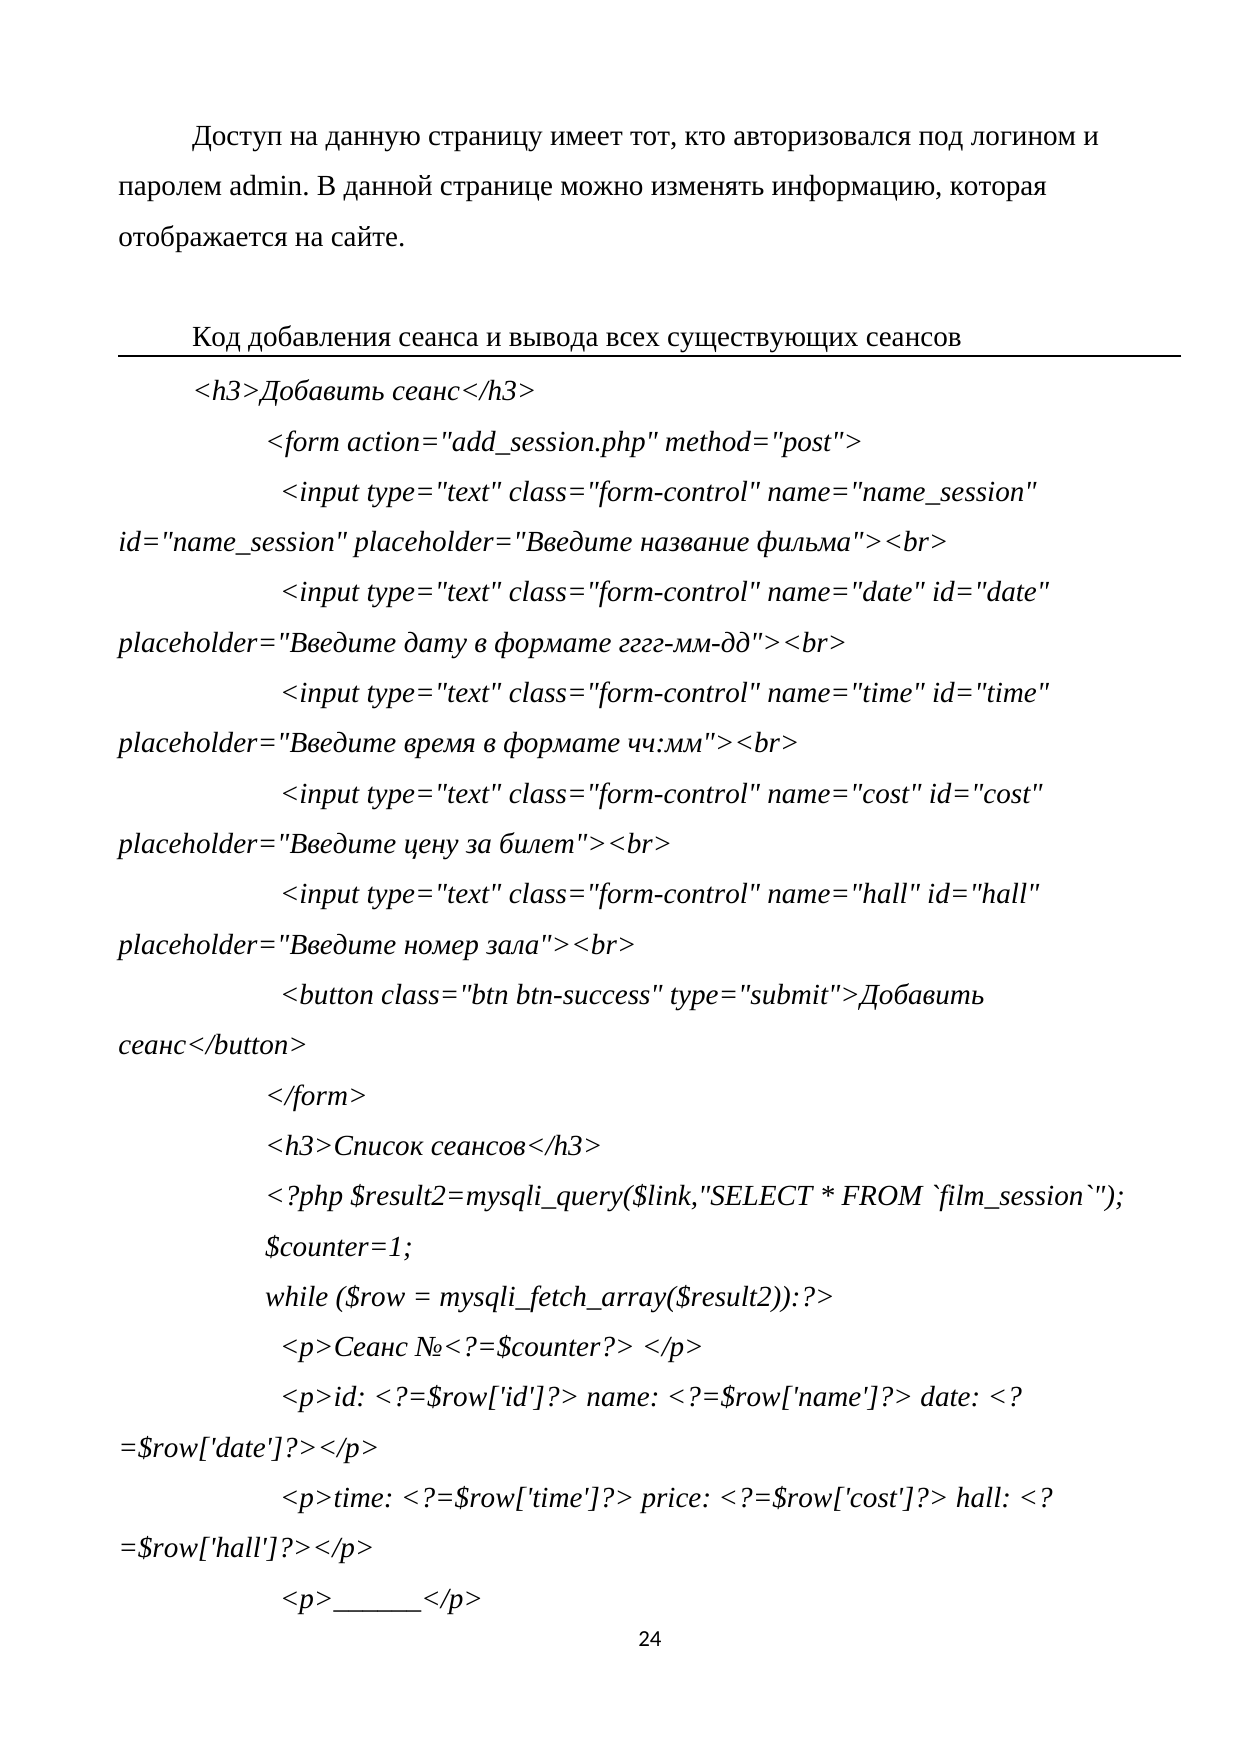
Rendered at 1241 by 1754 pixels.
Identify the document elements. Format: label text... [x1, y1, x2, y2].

text <input type="text" class="form-control" name="name_session" id="name_session" placeholder="Введите название фильма"><br> [118, 474, 1181, 558]
text while ($row = mysqli_fetch_array($result2)):?> [118, 1279, 1181, 1312]
text <input type="text" class="form-control" name="date" id="date" placeholder="Введите дату в формате гггг-мм-дд"><br> [118, 574, 1181, 658]
text Доступ на данную страницу имеет тот, кто авторизовался под логином и паролем admin. В данной странице можно изменять информацию, которая отображается на сайте. [118, 118, 1181, 252]
text Код добавления сеанса и вывода всех существующих сеансов [118, 319, 1181, 355]
text $counter=1; [118, 1229, 1181, 1262]
text <input type="text" class="form-control" name="hall" id="hall" placeholder="Введите номер зала"><br> [118, 876, 1181, 960]
text <?php $result2=mysqli_query($link,"SELECT * FROM `film_session`"); [118, 1178, 1181, 1212]
text <p>Сеанс №<?=$counter?> </p> [118, 1329, 1181, 1363]
text <h3>Список сеансов</h3> [118, 1128, 1181, 1162]
text <input type="text" class="form-control" name="cost" id="cost" placeholder="Введите цену за билет"><br> [118, 776, 1181, 860]
text <p>id: <?=$row['id']?> name: <?=$row['name']?> date: <?=$row['date']?></p> [118, 1379, 1181, 1463]
text <input type="text" class="form-control" name="time" id="time" placeholder="Введите время в формате чч:мм"><br> [118, 675, 1181, 759]
text <button class="btn btn-success" type="submit">Добавить сеанс</button> [118, 977, 1181, 1061]
text <p>______</p> [118, 1581, 1181, 1614]
text <p>time: <?=$row['time']?> price: <?=$row['cost']?> hall: <?=$row['hall']?></p> [118, 1480, 1181, 1564]
text <form action="add_session.php" method="post"> [118, 424, 1181, 457]
text </form> [118, 1078, 1181, 1111]
text <h3>Добавить сеанс</h3> [118, 373, 1181, 407]
